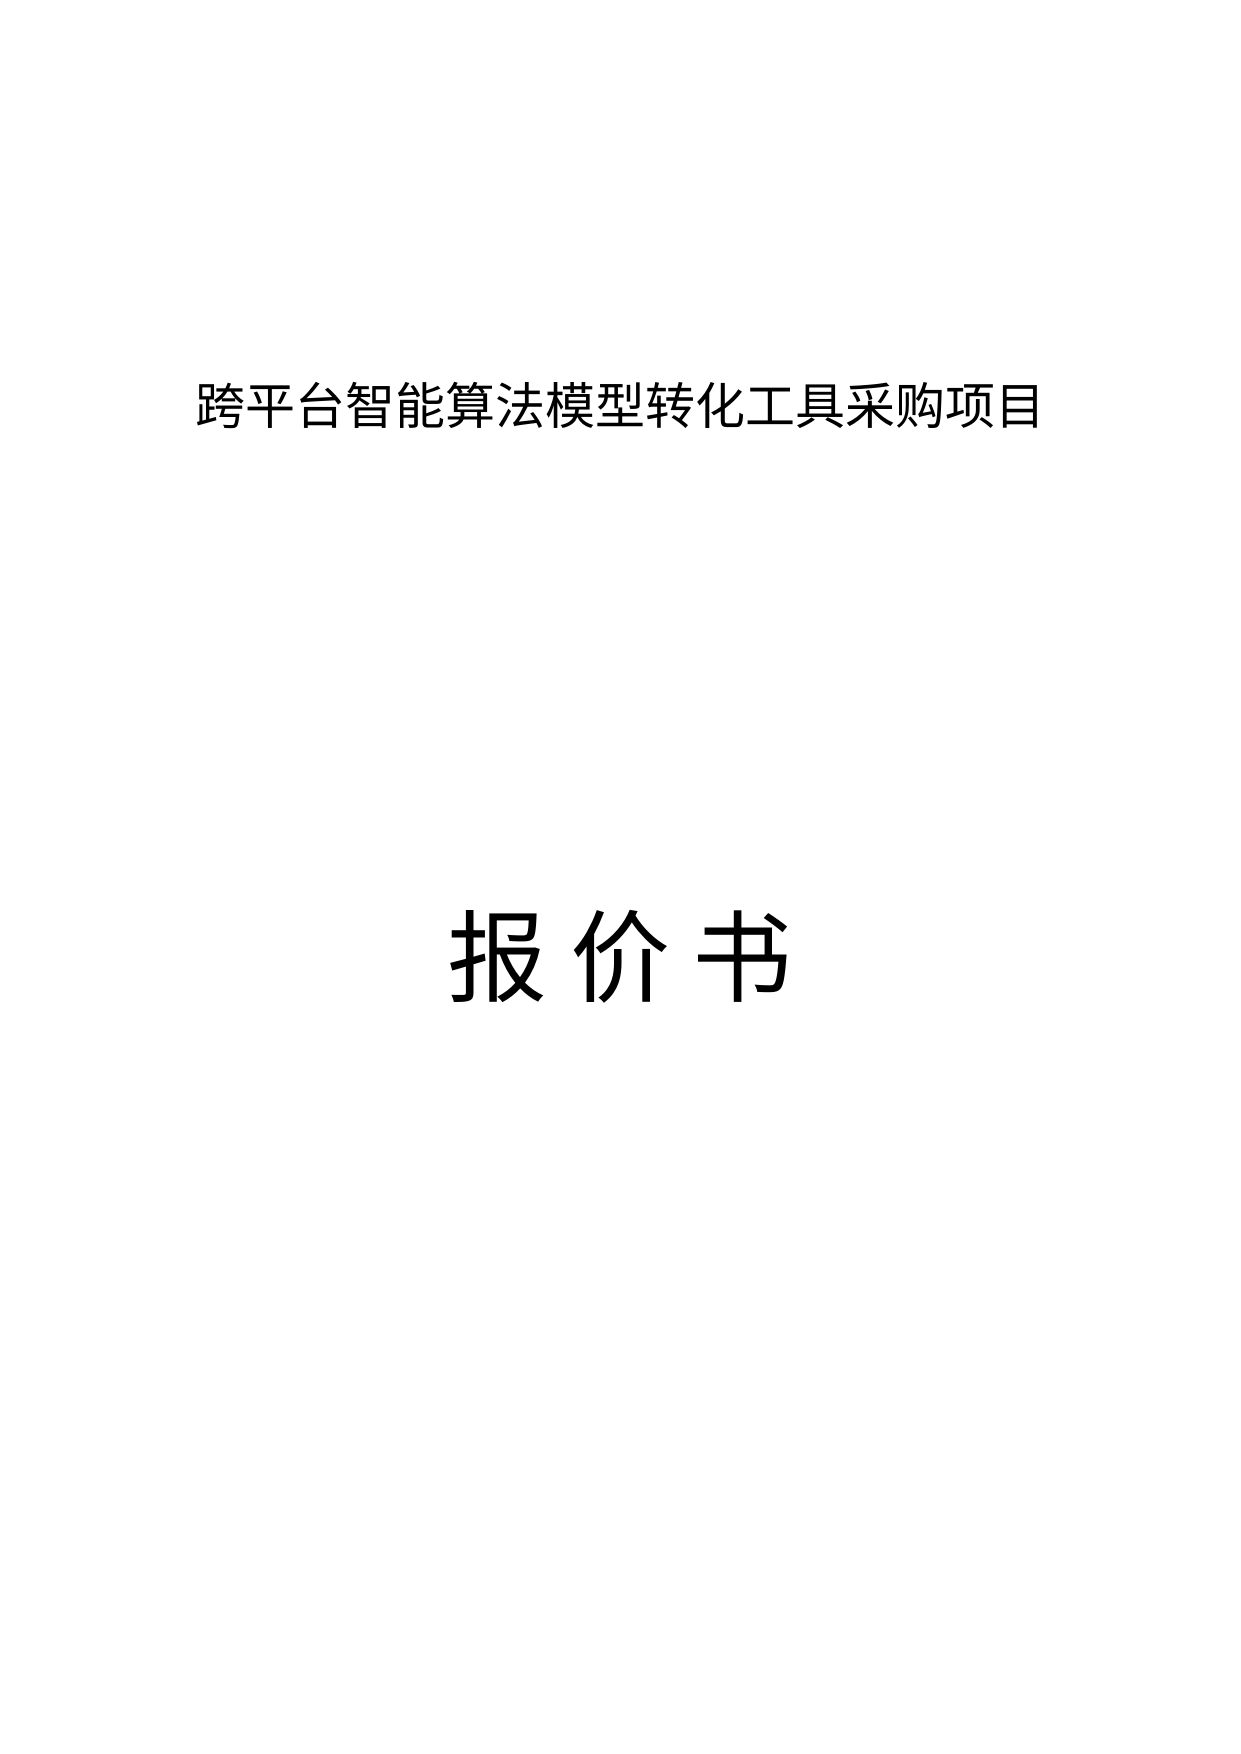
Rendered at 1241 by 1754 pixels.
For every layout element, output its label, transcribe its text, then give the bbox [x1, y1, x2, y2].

text 报 价 书 [187, 869, 1053, 1032]
text 跨平台智能算法模型转化工具采购项目 [187, 354, 1053, 452]
